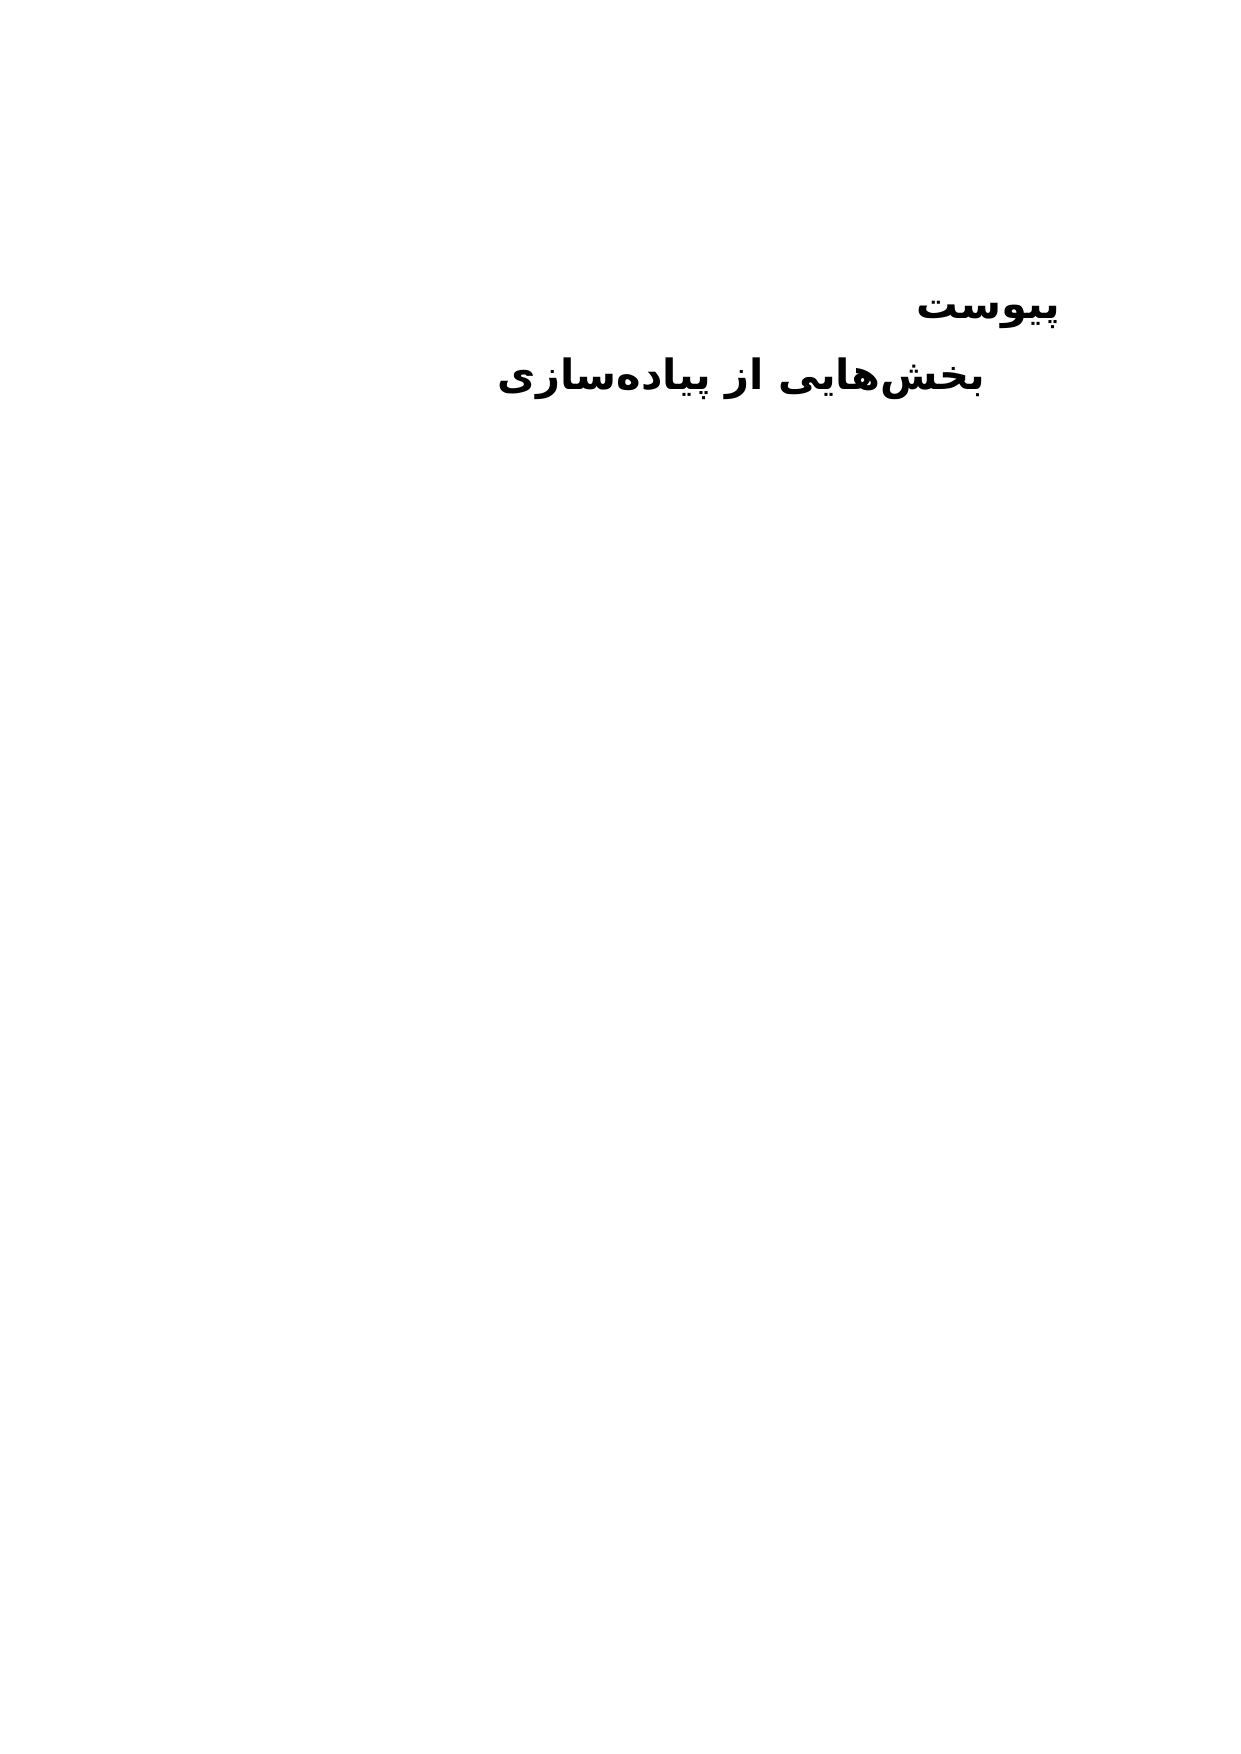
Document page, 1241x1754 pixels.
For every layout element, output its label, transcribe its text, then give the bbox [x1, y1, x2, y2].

subtitle پیوست [150, 280, 1060, 329]
text بخش‌هایی از پیاده‌سازی [150, 351, 1060, 399]
